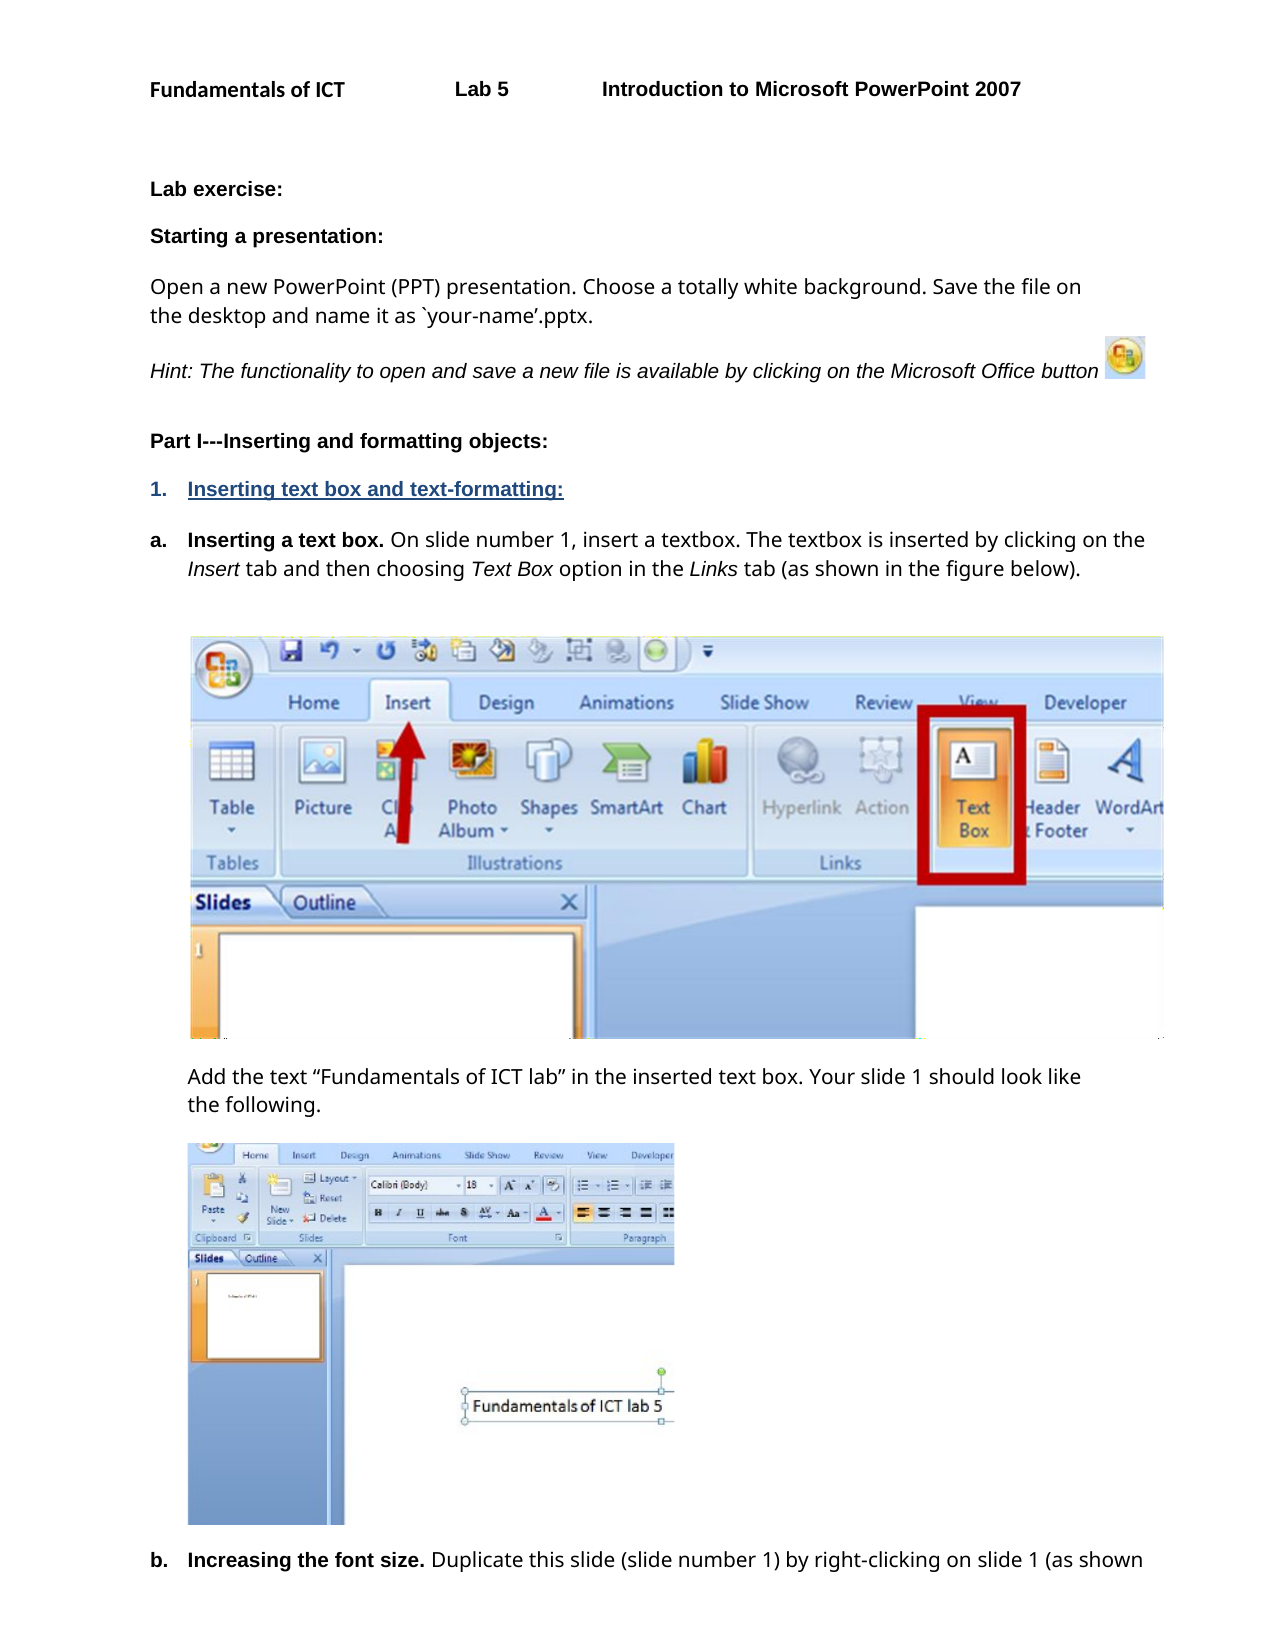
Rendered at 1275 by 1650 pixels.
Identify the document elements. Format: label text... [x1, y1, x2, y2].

text Add the text “Fundamentals of ICT lab” in the inserted text box. Your slide 1 should look like the following. [187, 1062, 1117, 1119]
text Open a new PowerPoint (PPT) presentation. Choose a totally white background. Save the file on the desktop and name it as `your-name’.pptx. [150, 272, 1117, 329]
text Insert tab and then choosing Text Box option in the Links tab (as shown in the figure below). [187, 554, 1175, 582]
list Inserting text box and text-formatting: [150, 477, 1175, 501]
picture [1104, 336, 1146, 379]
subtitle Part I---Inserting and formatting objects: [150, 429, 1175, 453]
picture [187, 1143, 675, 1525]
subtitle Lab exercise: [150, 176, 1175, 200]
text Starting a presentation: [150, 224, 1175, 248]
list Inserting a text box. On slide number 1, insert a textbox. The textbox is inserted by clicking on the [150, 525, 1175, 553]
text Hint: The functionality to open and save a new file is available by clicking on the Microsoft Office button [150, 336, 1175, 383]
picture [190, 636, 1164, 1039]
